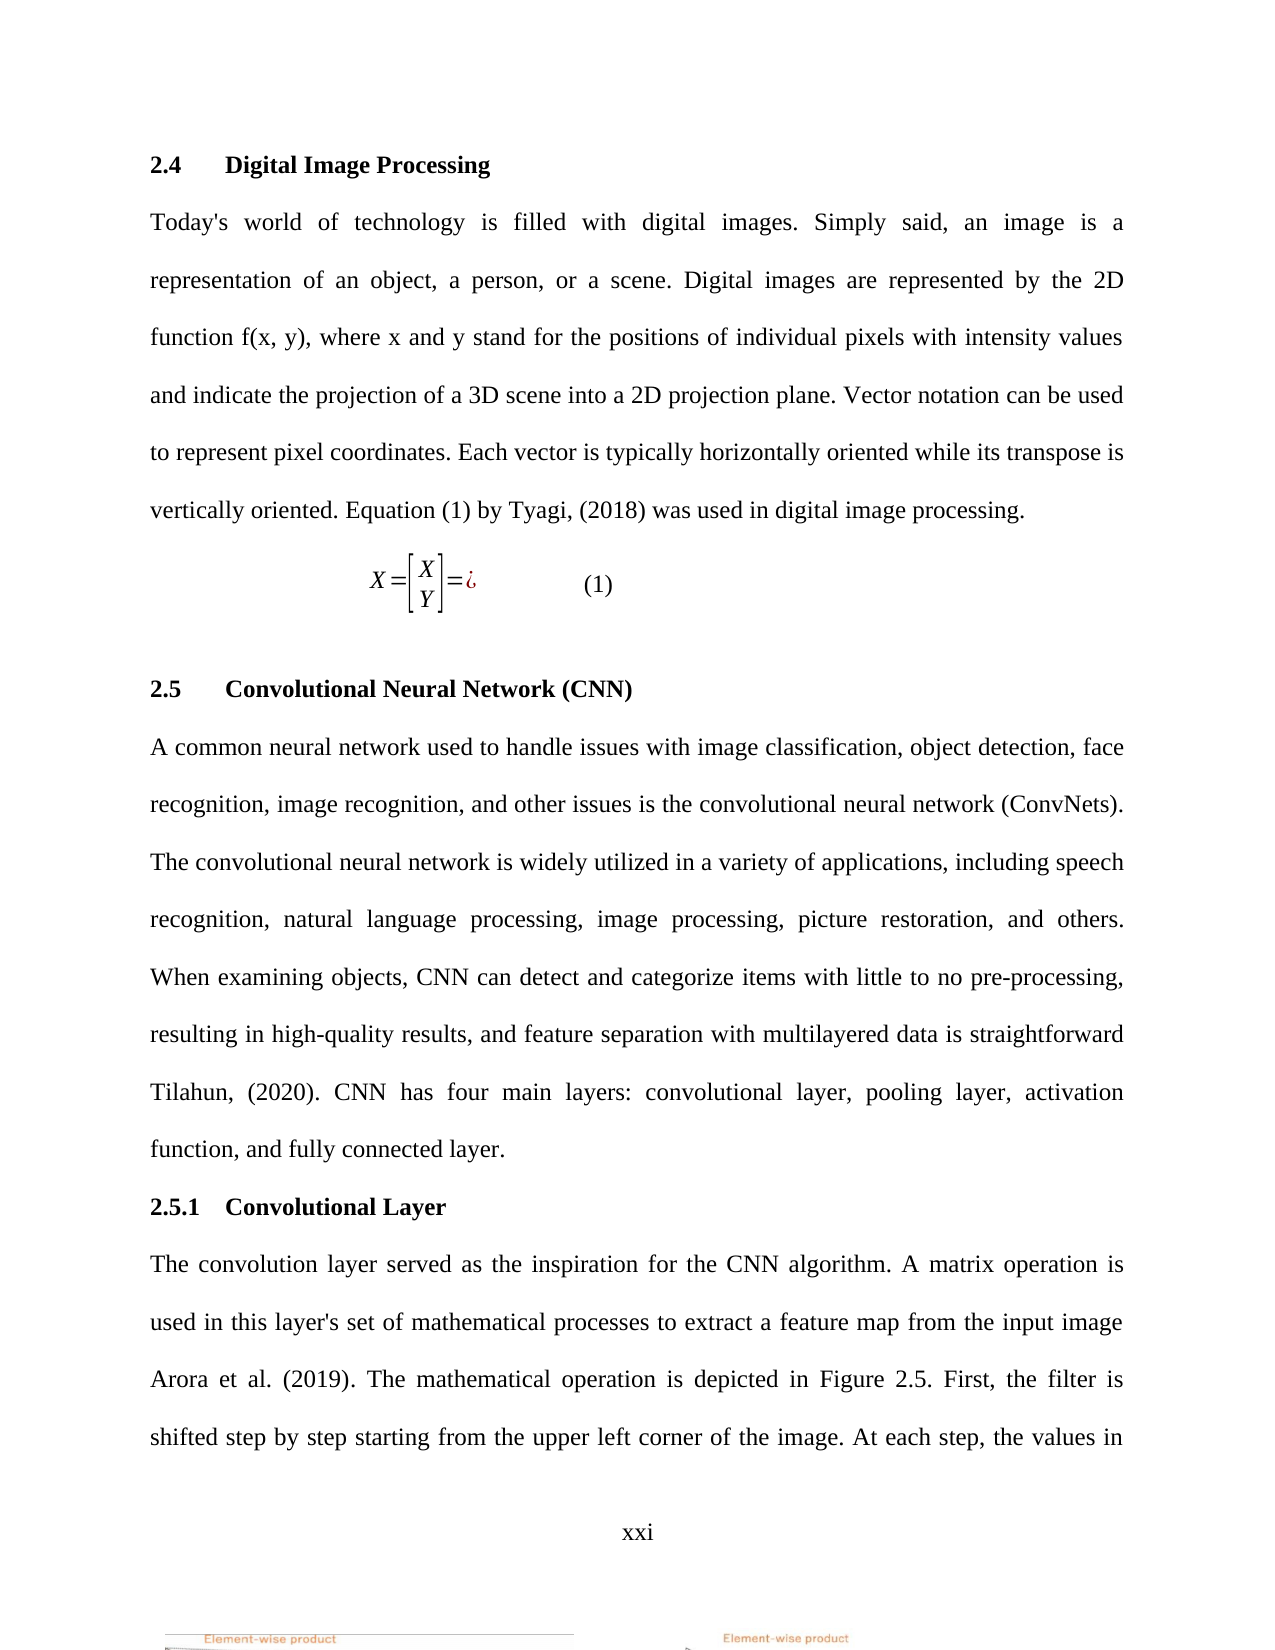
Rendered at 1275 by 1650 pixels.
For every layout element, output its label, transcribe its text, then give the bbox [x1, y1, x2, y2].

subtitle 2.4 Digital Image Processing [150, 150, 1125, 179]
picture [685, 1628, 1075, 1650]
subtitle 2.5 Convolutional Neural Network (CNN) [150, 674, 1125, 703]
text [150, 1249, 1125, 1451]
text A common neural network used to handle issues with image classification, object detection, face recognition, image recognition, and other issues is the convolutional neural network (ConvNets). The convolutional neural network is widely utilized in a variety of applications, including speech recognition, natural language processing, image processing, picture restoration, and others. When examining objects, CNN can detect and categorize items with little to no pre-processing, resulting in high-quality results, and feature separation with multilayered data is straightforward . CNN has four main layers: convolutional layer, pooling layer, activation function, and fully connected layer. [150, 732, 1125, 1163]
subtitle 2.5.1 Convolutional Layer [150, 1192, 1125, 1221]
picture [164, 1634, 574, 1650]
text (1) [150, 552, 1125, 614]
text Today's world of technology is filled with digital images. Simply said, an image is a representation of an object, a person, or a scene. Digital images are represented by the 2D function f(x, y), where x and y stand for the positions of individual pixels with intensity values and indicate the projection of a 3D scene into a 2D projection plane. Vector notation can be used to represent pixel coordinates. Each vector is typically horizontally oriented while its transpose is vertically oriented. Equation (1) by Tyagi, (2018) was used in digital image processing. [150, 207, 1125, 524]
